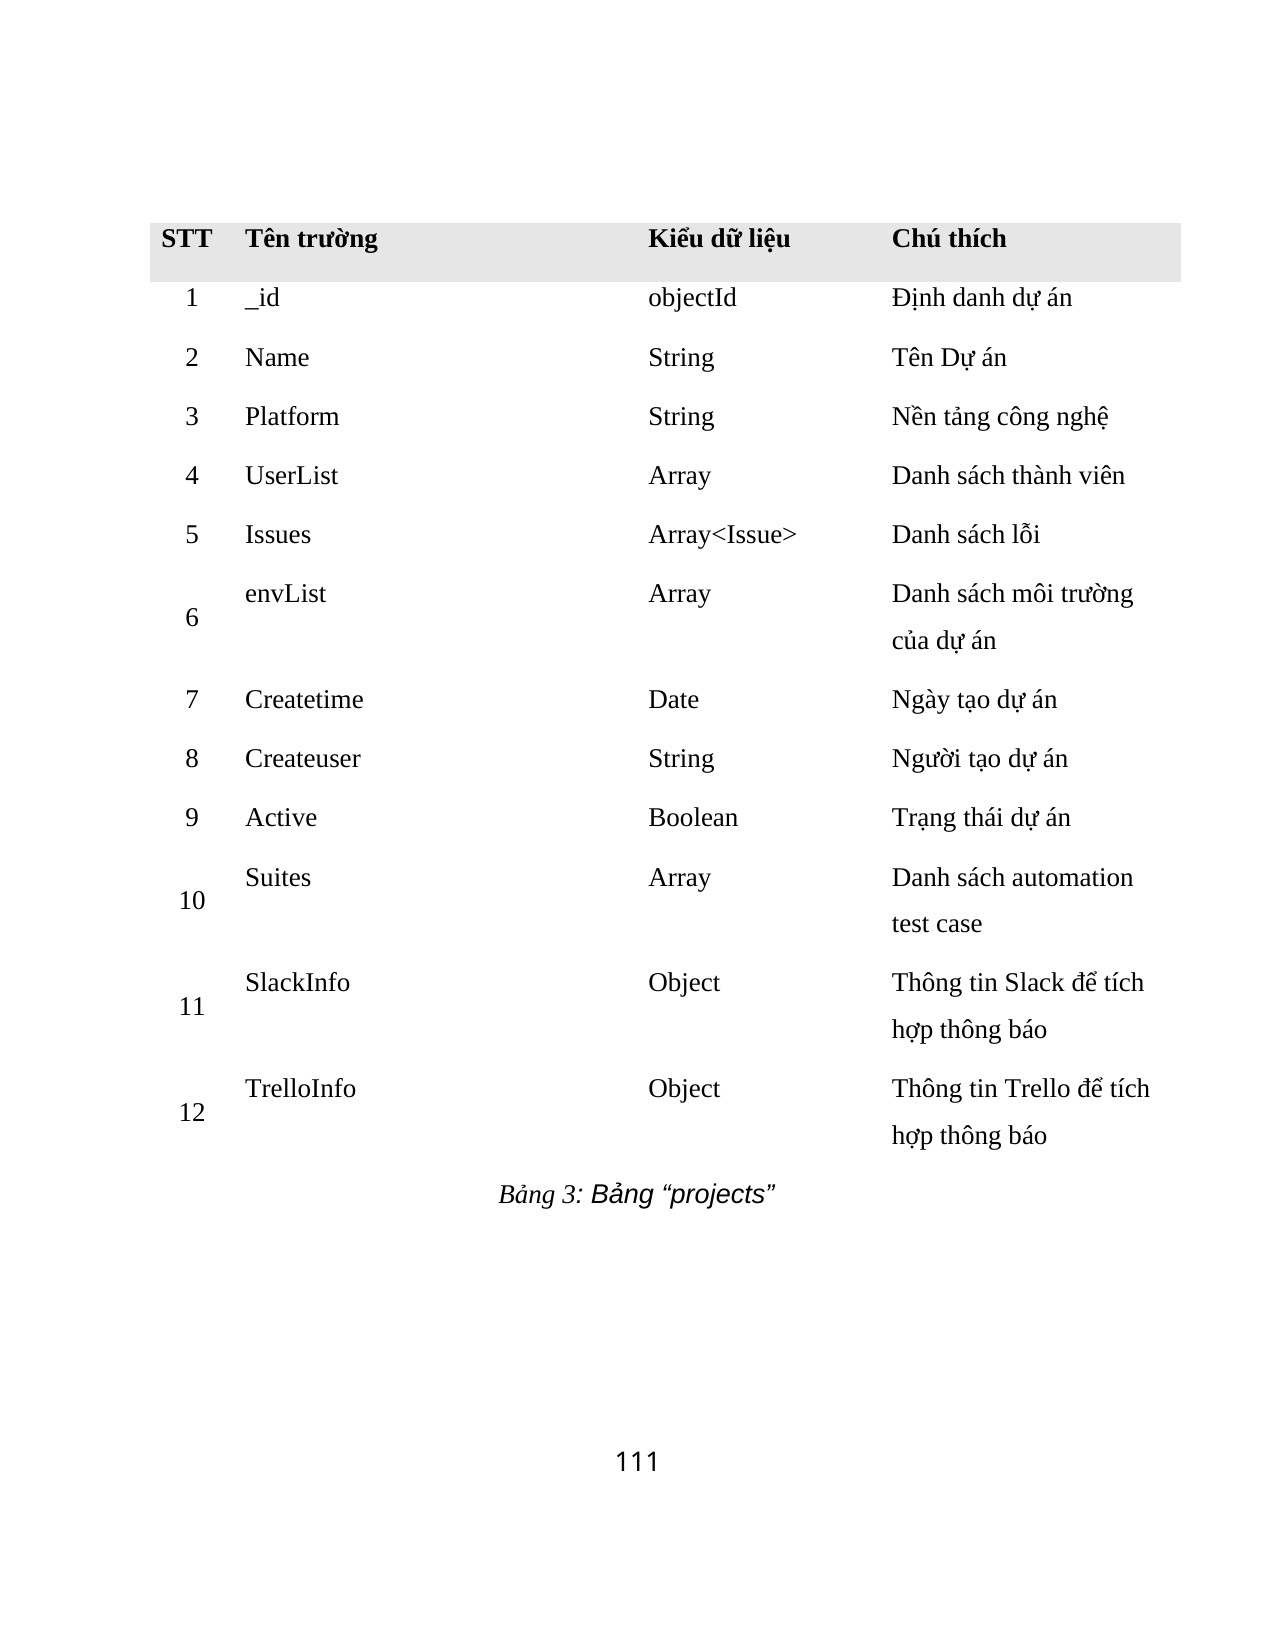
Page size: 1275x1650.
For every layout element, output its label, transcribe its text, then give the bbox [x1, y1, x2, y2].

table_cell Date [637, 683, 880, 742]
table_cell String [637, 743, 880, 802]
table_cell Object [637, 1073, 880, 1178]
table_cell Danh sách lỗi [880, 518, 1181, 577]
table_cell Thông tin Slack để tích hợp thông báo [880, 967, 1181, 1072]
table_cell SlackInfo [234, 967, 637, 1072]
table_cell Issues [234, 518, 637, 577]
table_header Kiểu dữ liệu [637, 223, 880, 282]
table_cell Tên Dự án [880, 341, 1181, 400]
table_header STT [150, 223, 234, 282]
table_header Tên trường [234, 223, 637, 282]
table_cell Createtime [234, 683, 637, 742]
table_cell String [637, 341, 880, 400]
table_header Chú thích [880, 223, 1181, 282]
table_cell 3 [150, 400, 234, 459]
table_cell Array [637, 459, 880, 518]
table_cell 6 [150, 578, 234, 683]
table_cell envList [234, 578, 637, 683]
table_cell 10 [150, 861, 234, 967]
table_cell 5 [150, 518, 234, 577]
table_cell Active [234, 802, 637, 861]
table_cell 9 [150, 802, 234, 861]
table_cell UserList [234, 459, 637, 518]
table_cell objectId [637, 282, 880, 341]
table_cell String [637, 400, 880, 459]
table_cell Thông tin Trello để tích hợp thông báo [880, 1073, 1181, 1178]
table_cell Định danh dự án [880, 282, 1181, 341]
table_cell Array [637, 861, 880, 967]
table_cell _id [234, 282, 637, 341]
table_cell Danh sách thành viên [880, 459, 1181, 518]
table_cell Danh sách automation test case [880, 861, 1181, 967]
table_cell Người tạo dự án [880, 743, 1181, 802]
table_cell 1 [150, 282, 234, 341]
table_cell 4 [150, 459, 234, 518]
table_cell Nền tảng công nghệ [880, 400, 1181, 459]
table_cell 12 [150, 1073, 234, 1178]
table_cell Boolean [637, 802, 880, 861]
table_cell Trạng thái dự án [880, 802, 1181, 861]
table_cell Ngày tạo dự án [880, 683, 1181, 742]
table_cell Danh sách môi trường của dự án [880, 578, 1181, 683]
table_cell Object [637, 967, 880, 1072]
table_cell 2 [150, 341, 234, 400]
table_cell Name [234, 341, 637, 400]
table_cell Array<Issue> [637, 518, 880, 577]
table_cell Createuser [234, 743, 637, 802]
table_cell Suites [234, 861, 637, 967]
table_cell 8 [150, 743, 234, 802]
table_cell Platform [234, 400, 637, 459]
table_cell 7 [150, 683, 234, 742]
text Bảng 3: Bảng “projects” [150, 1178, 1125, 1209]
table_cell TrelloInfo [234, 1073, 637, 1178]
table_cell 11 [150, 967, 234, 1072]
table_cell Array [637, 578, 880, 683]
